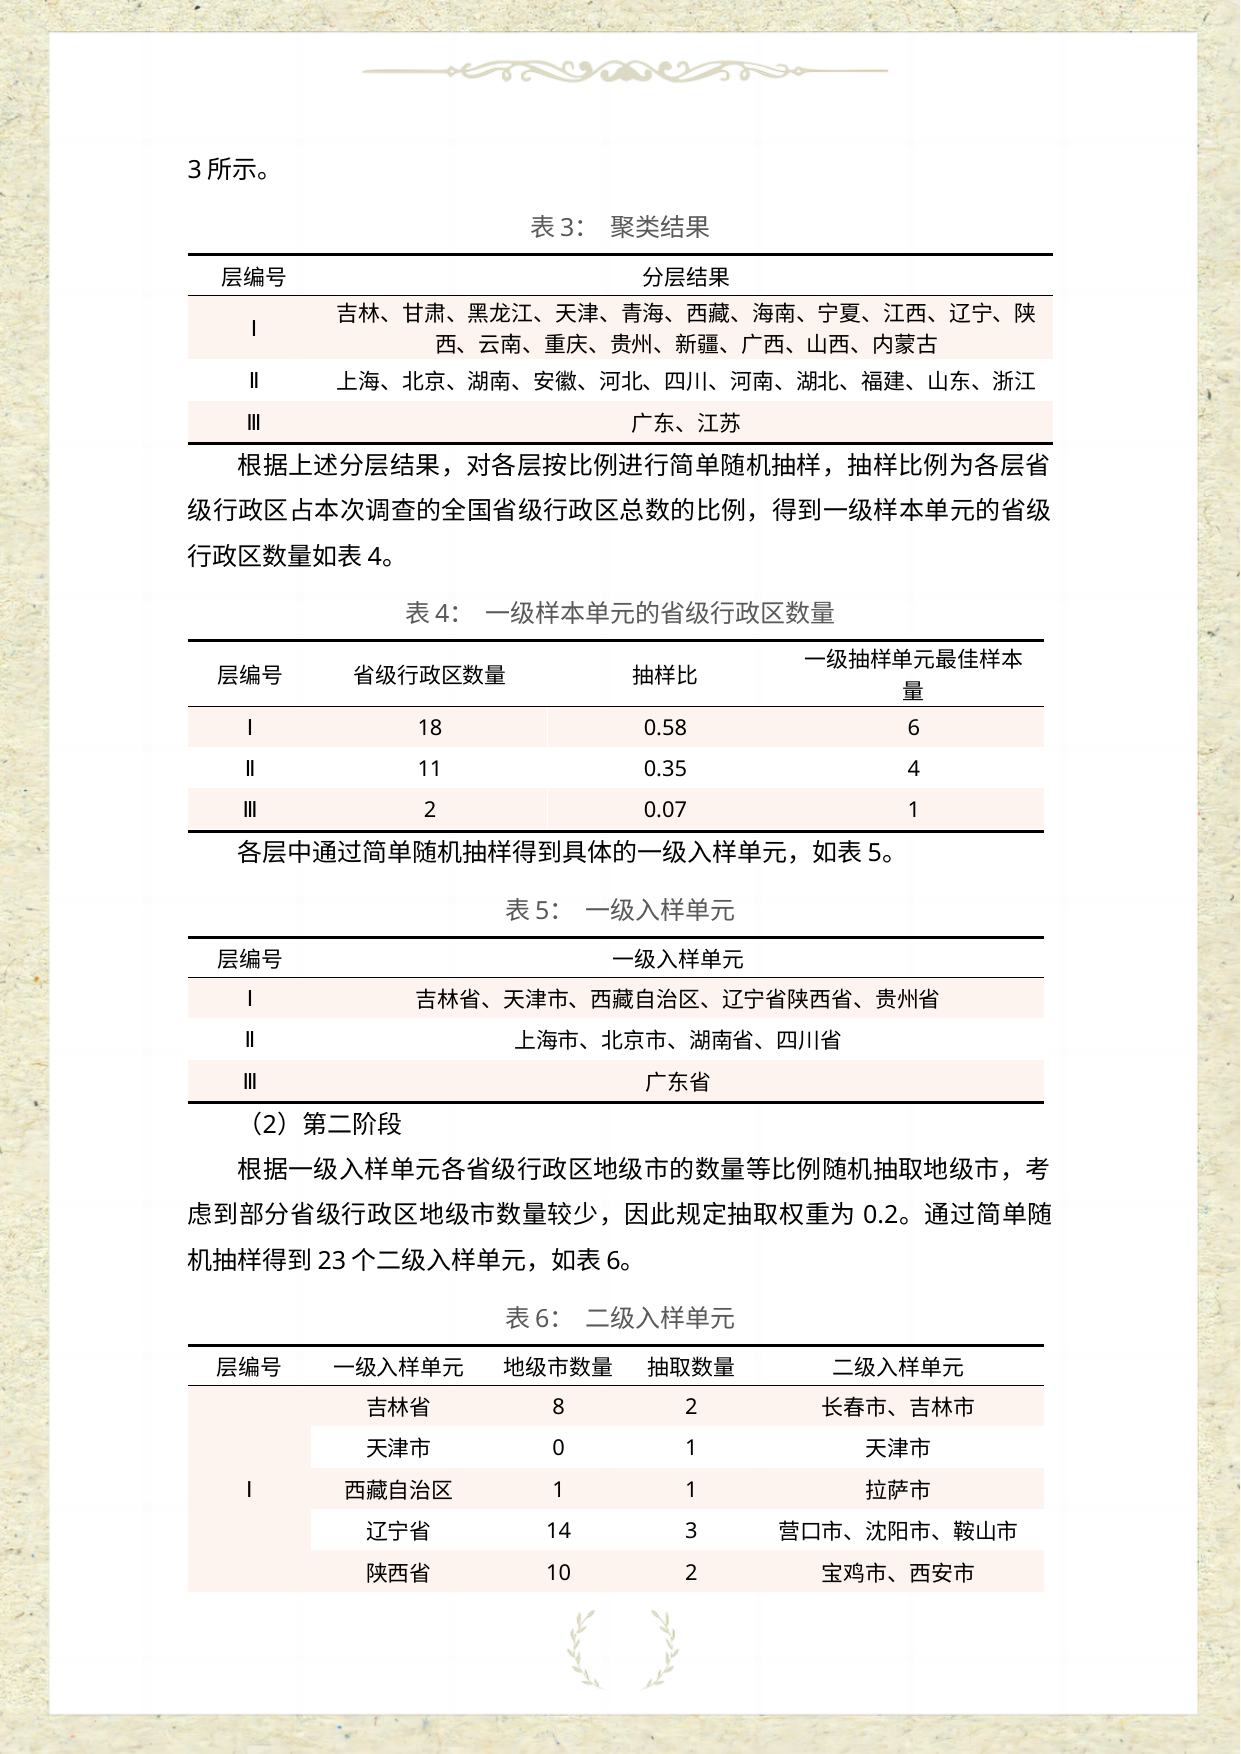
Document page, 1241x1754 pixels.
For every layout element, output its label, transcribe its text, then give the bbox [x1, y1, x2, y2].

table_cell 3 [630, 1509, 752, 1550]
table_cell 10 [487, 1550, 630, 1592]
table_cell 1 [487, 1468, 630, 1509]
table_cell Ⅰ [188, 707, 312, 747]
table_cell 上海、北京、湖南、安徽、河北、四川、河南、湖北、福建、山东、浙江 [320, 360, 1053, 401]
text 各层中通过简单随机抽样得到具体的一级入样单元，如表5。 [187, 833, 1053, 869]
table_header 地级市数量 [487, 1347, 630, 1385]
table_cell 1 [630, 1468, 752, 1509]
table_cell 0 [487, 1426, 630, 1467]
text 表3： 聚类结果 [187, 208, 1053, 244]
table_cell 辽宁省 [311, 1509, 487, 1550]
table_header 一级入样单元 [312, 939, 1044, 977]
table_cell 0.58 [548, 707, 783, 747]
table_cell 1 [630, 1426, 752, 1467]
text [187, 150, 1053, 186]
table_cell 吉林省 [311, 1386, 487, 1426]
table_cell 上海市、北京市、湖南省、四川省 [312, 1019, 1044, 1060]
table_cell 吉林、甘肃、黑龙江、天津、青海、西藏、海南、宁夏、江西、辽宁、陕西、云南、重庆、贵州、新疆、广西、山西、内蒙古 [320, 296, 1053, 359]
table_cell Ⅱ [188, 747, 312, 788]
table_cell 2 [630, 1550, 752, 1592]
table_cell Ⅱ [188, 360, 320, 401]
table_cell 吉林省、天津市、西藏自治区、辽宁省陕西省、贵州省 [312, 978, 1044, 1018]
table_cell 0.35 [548, 747, 783, 788]
table_header 一级抽样单元最佳样本量 [783, 642, 1044, 706]
text 根据上述分层结果，对各层按比例进行简单随机抽样，抽样比例为各层省级行政区占本次调查的全国省级行政区总数的比例，得到一级样本单元的省级行政区数量如表4。 [187, 445, 1053, 572]
table_cell 11 [312, 747, 547, 788]
table_cell Ⅰ [188, 978, 312, 1018]
table_cell Ⅰ [188, 296, 320, 359]
table_cell 4 [783, 747, 1044, 788]
text 表5： 一级入样单元 [187, 891, 1053, 927]
text 根据一级入样单元各省级行政区地级市的数量等比例随机抽取地级市，考虑到部分省级行政区地级市数量较少，因此规定抽取权重为0.2。通过简单随机抽样得到23个二级入样单元，如表6。 [187, 1150, 1053, 1277]
table_cell 长春市、吉林市 [752, 1386, 1044, 1426]
table_cell 广东省 [312, 1060, 1044, 1101]
table_header 分层结果 [320, 256, 1053, 294]
table_header 层编号 [188, 1347, 311, 1385]
table_cell 陕西省 [311, 1550, 487, 1592]
table_cell 14 [487, 1509, 630, 1550]
table_cell Ⅱ [188, 1019, 312, 1060]
table_cell 2 [630, 1386, 752, 1426]
table_cell 西藏自治区 [311, 1468, 487, 1509]
table_cell 6 [783, 707, 1044, 747]
table_header 二级入样单元 [752, 1347, 1044, 1385]
table_header 层编号 [188, 256, 320, 294]
table_cell 天津市 [752, 1426, 1044, 1467]
table_header 抽样比 [548, 642, 783, 706]
table_cell 8 [487, 1386, 630, 1426]
table_cell Ⅲ [188, 401, 320, 442]
table_cell 1 [783, 788, 1044, 829]
table_cell 营口市、沈阳市、鞍山市 [752, 1509, 1044, 1550]
table_header 抽取数量 [630, 1347, 752, 1385]
table_cell 2 [312, 788, 547, 829]
text 表6： 二级入样单元 [187, 1298, 1053, 1334]
table_cell 18 [312, 707, 547, 747]
table_header 层编号 [188, 939, 312, 977]
table_cell Ⅲ [188, 1060, 312, 1101]
table_cell 宝鸡市、西安市 [752, 1550, 1044, 1592]
table_cell 拉萨市 [752, 1468, 1044, 1509]
text （2）第二阶段 [187, 1104, 1053, 1141]
table_header 一级入样单元 [311, 1347, 487, 1385]
picture [0, 0, 1241, 1754]
table_cell Ⅲ [188, 788, 312, 829]
table_header 层编号 [188, 642, 312, 706]
table_cell 0.07 [548, 788, 783, 829]
table_cell 广东、江苏 [320, 401, 1053, 442]
table_header 省级行政区数量 [312, 642, 547, 706]
table_cell 天津市 [311, 1426, 487, 1467]
table_cell Ⅰ [188, 1386, 311, 1592]
text 表4： 一级样本单元的省级行政区数量 [187, 594, 1053, 630]
